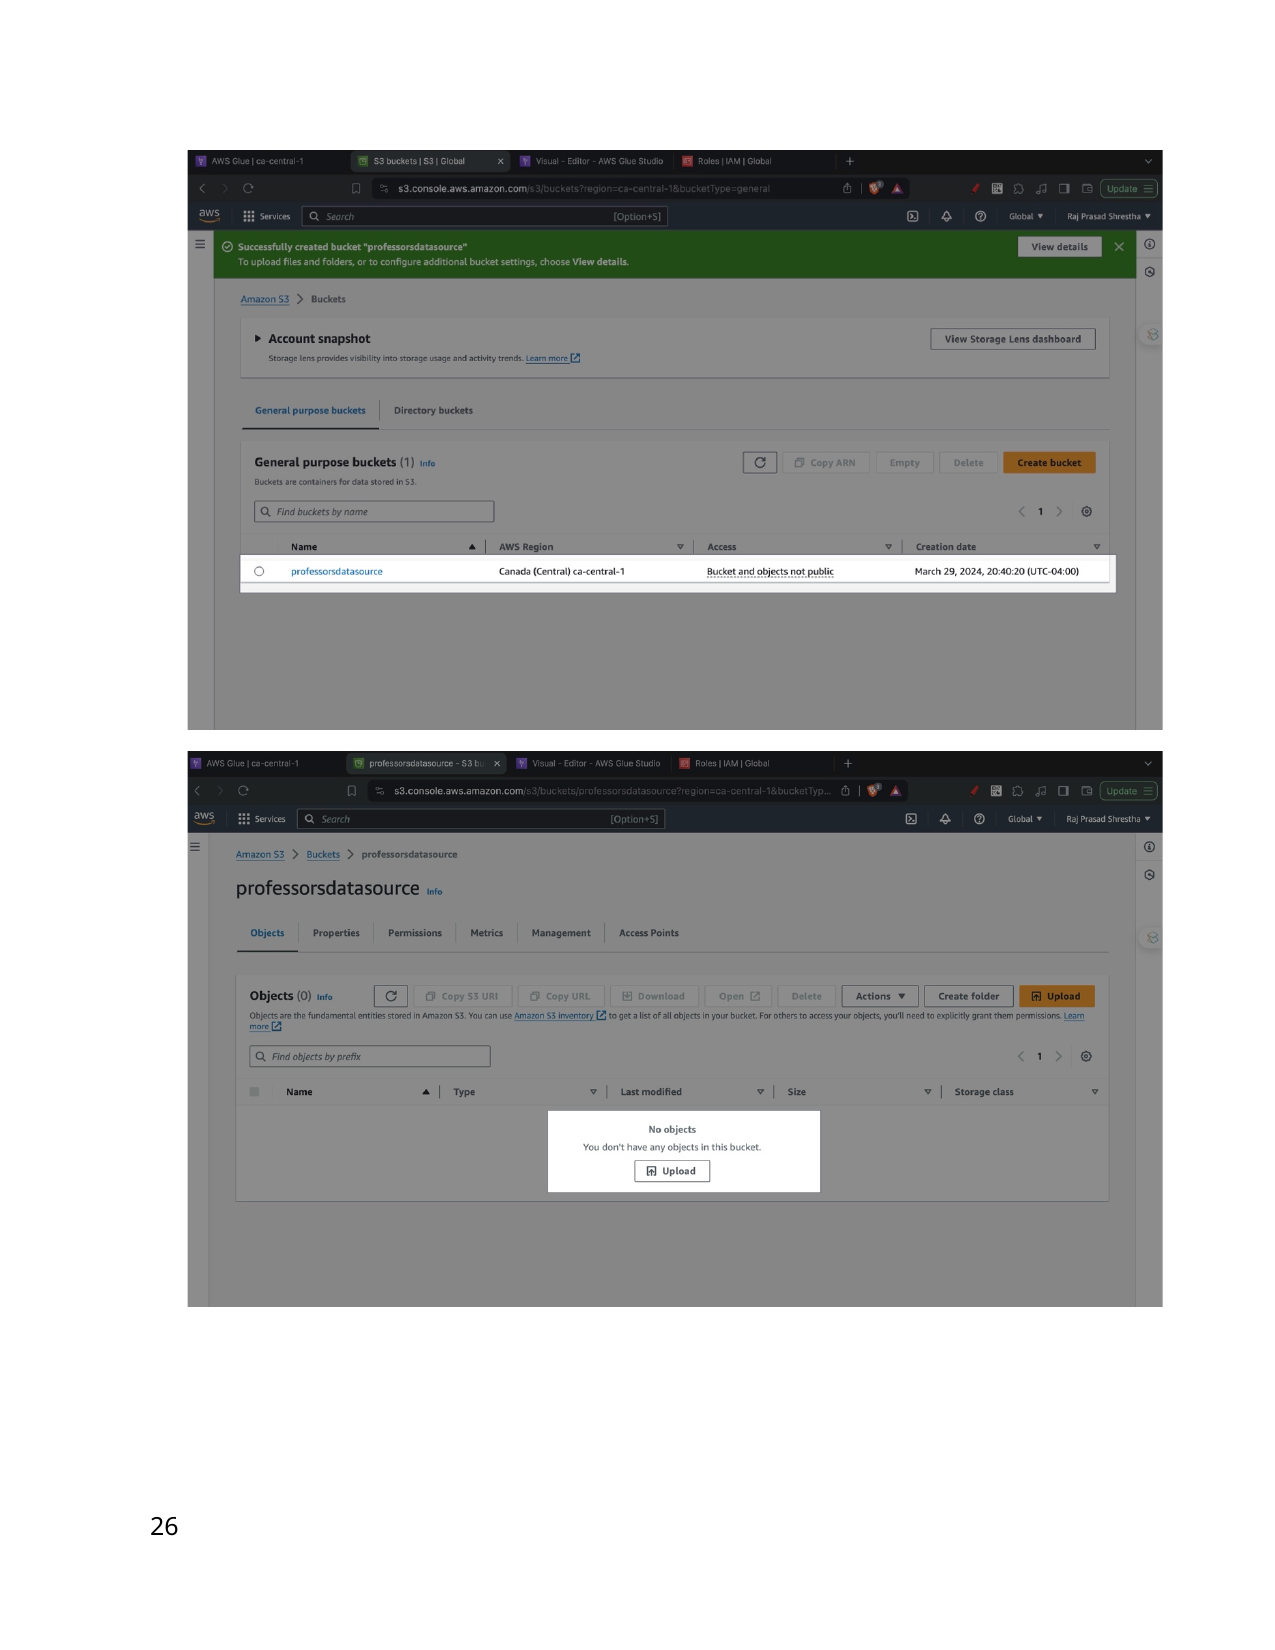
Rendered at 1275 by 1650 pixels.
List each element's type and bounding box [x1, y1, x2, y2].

picture [187, 751, 1163, 1307]
picture [187, 150, 1163, 730]
